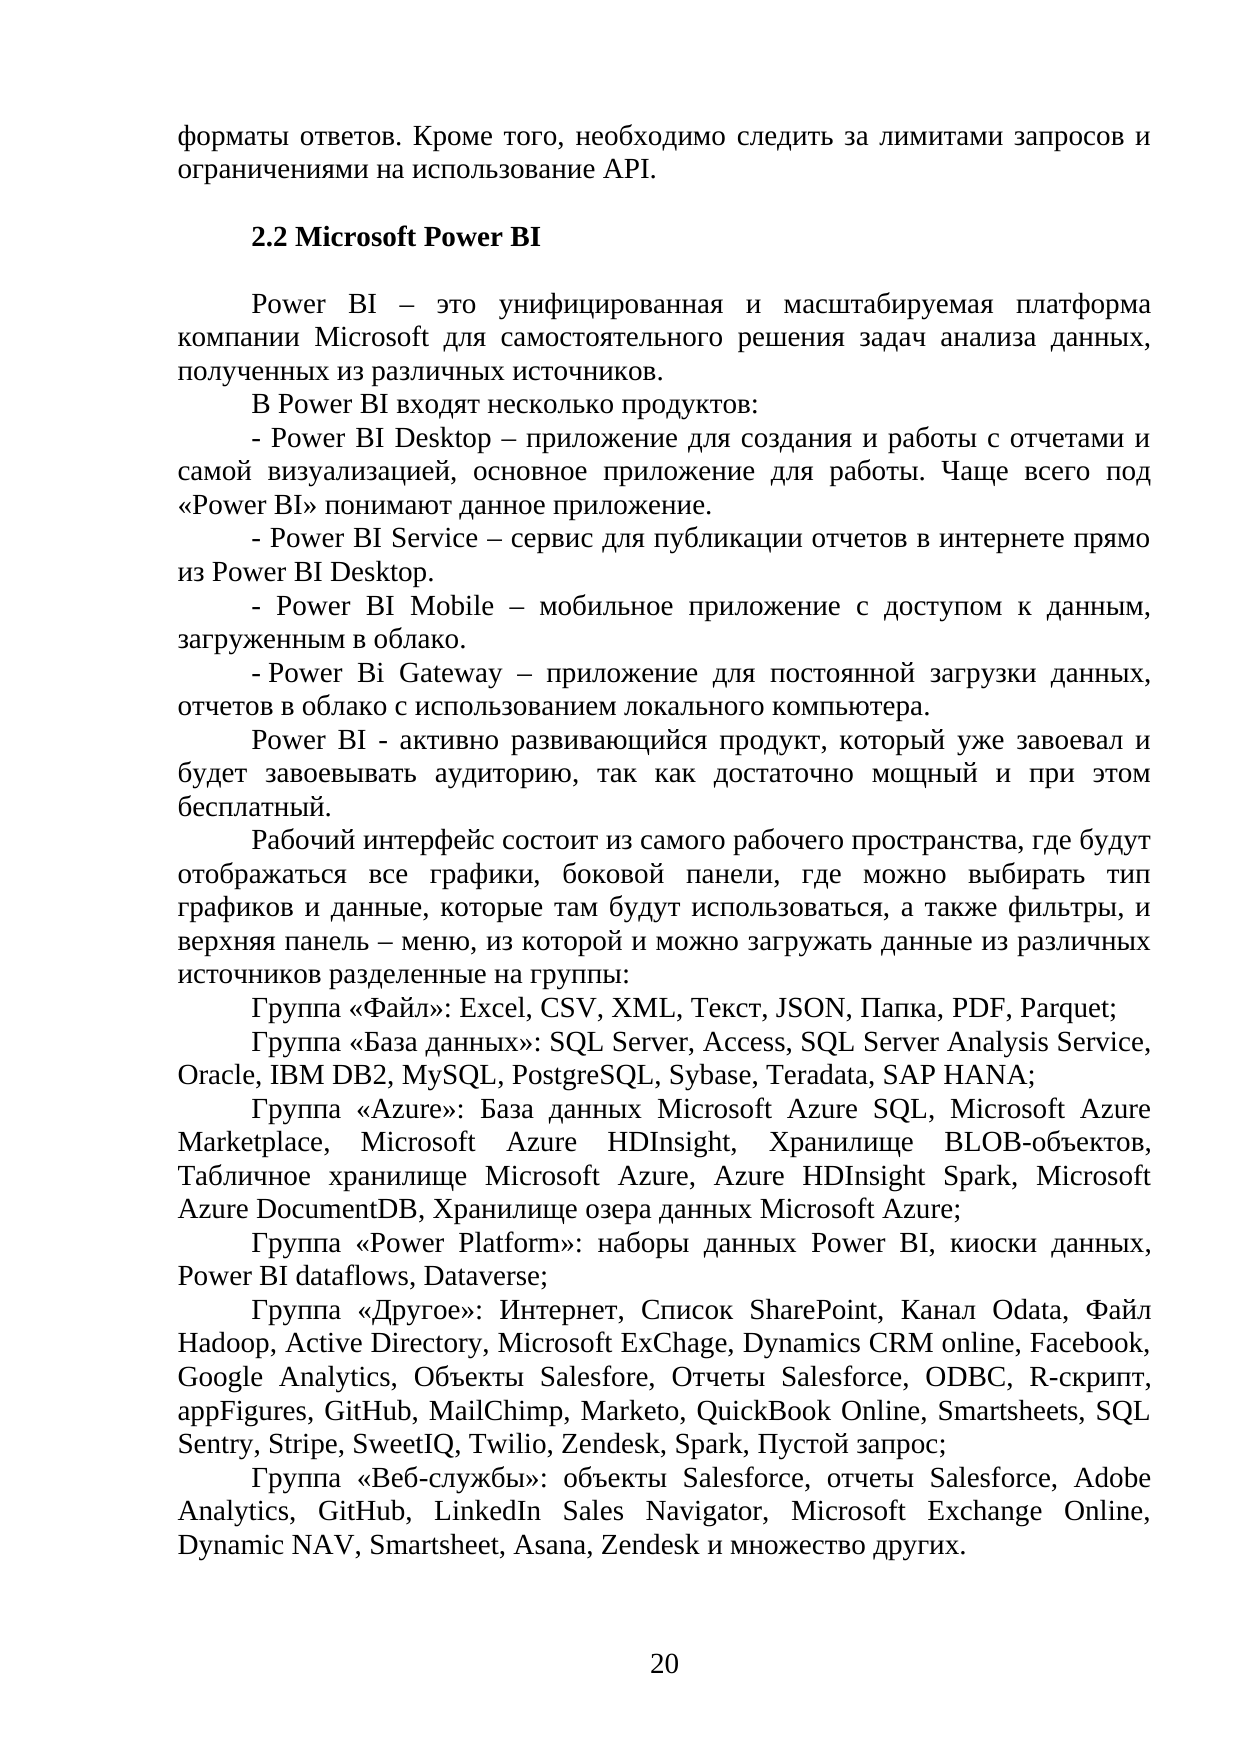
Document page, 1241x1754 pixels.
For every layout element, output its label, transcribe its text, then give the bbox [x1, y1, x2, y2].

text Рабочий интерфейс состоит из самого рабочего пространства, где будут отображаться все графики, боковой панели, где можно выбирать тип графиков и данные, которые там будут использоваться, а также фильтры, и верхняя панель – меню, из которой и можно загружать данные из различных источников разделенные на группы: [177, 822, 1152, 990]
text Power BI - активно развивающийся продукт, который уже завоевал и будет завоевывать аудиторию, так как достаточно мощный и при этом бесплатный. [177, 722, 1152, 822]
text Группа «Power Platform»: наборы данных Power BI, киоски данных, Power BI dataflows, Dataverse; [177, 1225, 1152, 1292]
text - Power BI Service – сервис для публикации отчетов в интернете прямо из Power BI Desktop. [177, 521, 1152, 588]
subtitle 2.2 Microsoft Power BI [177, 219, 1152, 252]
text Группа «Файл»: Excel, CSV, XML, Текст, JSON, Папка, PDF, Parquet; [177, 990, 1152, 1024]
text Power BI – это унифицированная и масштабируемая платформа компании Microsoft для самостоятельного решения задач анализа данных, полученных из различных источников. [177, 286, 1152, 386]
text - Power BI Mobile – мобильное приложение с доступом к данным, загруженным в облако. [177, 588, 1152, 655]
text Группа «База данных»: SQL Server, Access, SQL Server Analysis Service, Oracle, IBM DB2, MySQL, PostgreSQL, Sybase, Teradata, SAP HANA; [177, 1024, 1152, 1091]
text В Power BI входят несколько продуктов: [177, 386, 1152, 420]
text - Power BI Desktop – приложение для создания и работы с отчетами и самой визуализацией, основное приложение для работы. Чаще всего под «Power BI» понимают данное приложение. [177, 420, 1152, 521]
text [177, 118, 1152, 185]
text Группа «Веб-службы»: объекты Salesforce, отчеты Salesforce, Adobe Analytics, GitHub, LinkedIn Sales Navigator, Microsoft Exchange Online, Dynamic NAV, Smartsheet, Asana, Zendesk и множество других. [177, 1460, 1152, 1560]
text Группа «Другое»: Интернет, Список SharePoint, Канал Odata, Файл Hadoop, Active Directory, Microsoft ExChage, Dynamics CRM online, Facebook, Google Analytics, Объекты Salesfore, Отчеты Salesforce, ODBC, R-скрипт, appFigures, GitHub, MailChimp, Marketo, QuickBook Online, Smartsheets, SQL Sentry, Stripe, SweetIQ, Twilio, Zendesk, Spark, Пустой запрос; [177, 1292, 1152, 1460]
text Группа «Azure»: База данных Microsoft Azure SQL, Microsoft Azure Marketplace, Microsoft Azure HDInsight, Хранилище BLOB-объектов, Табличное хранилище Microsoft Azure, Azure HDInsight Spark, Microsoft Azure DocumentDB, Хранилище озера данных Microsoft Azure; [177, 1091, 1152, 1225]
text - Power Bi Gateway – приложение для постоянной загрузки данных, отчетов в облако с использованием локального компьютера. [177, 655, 1152, 722]
